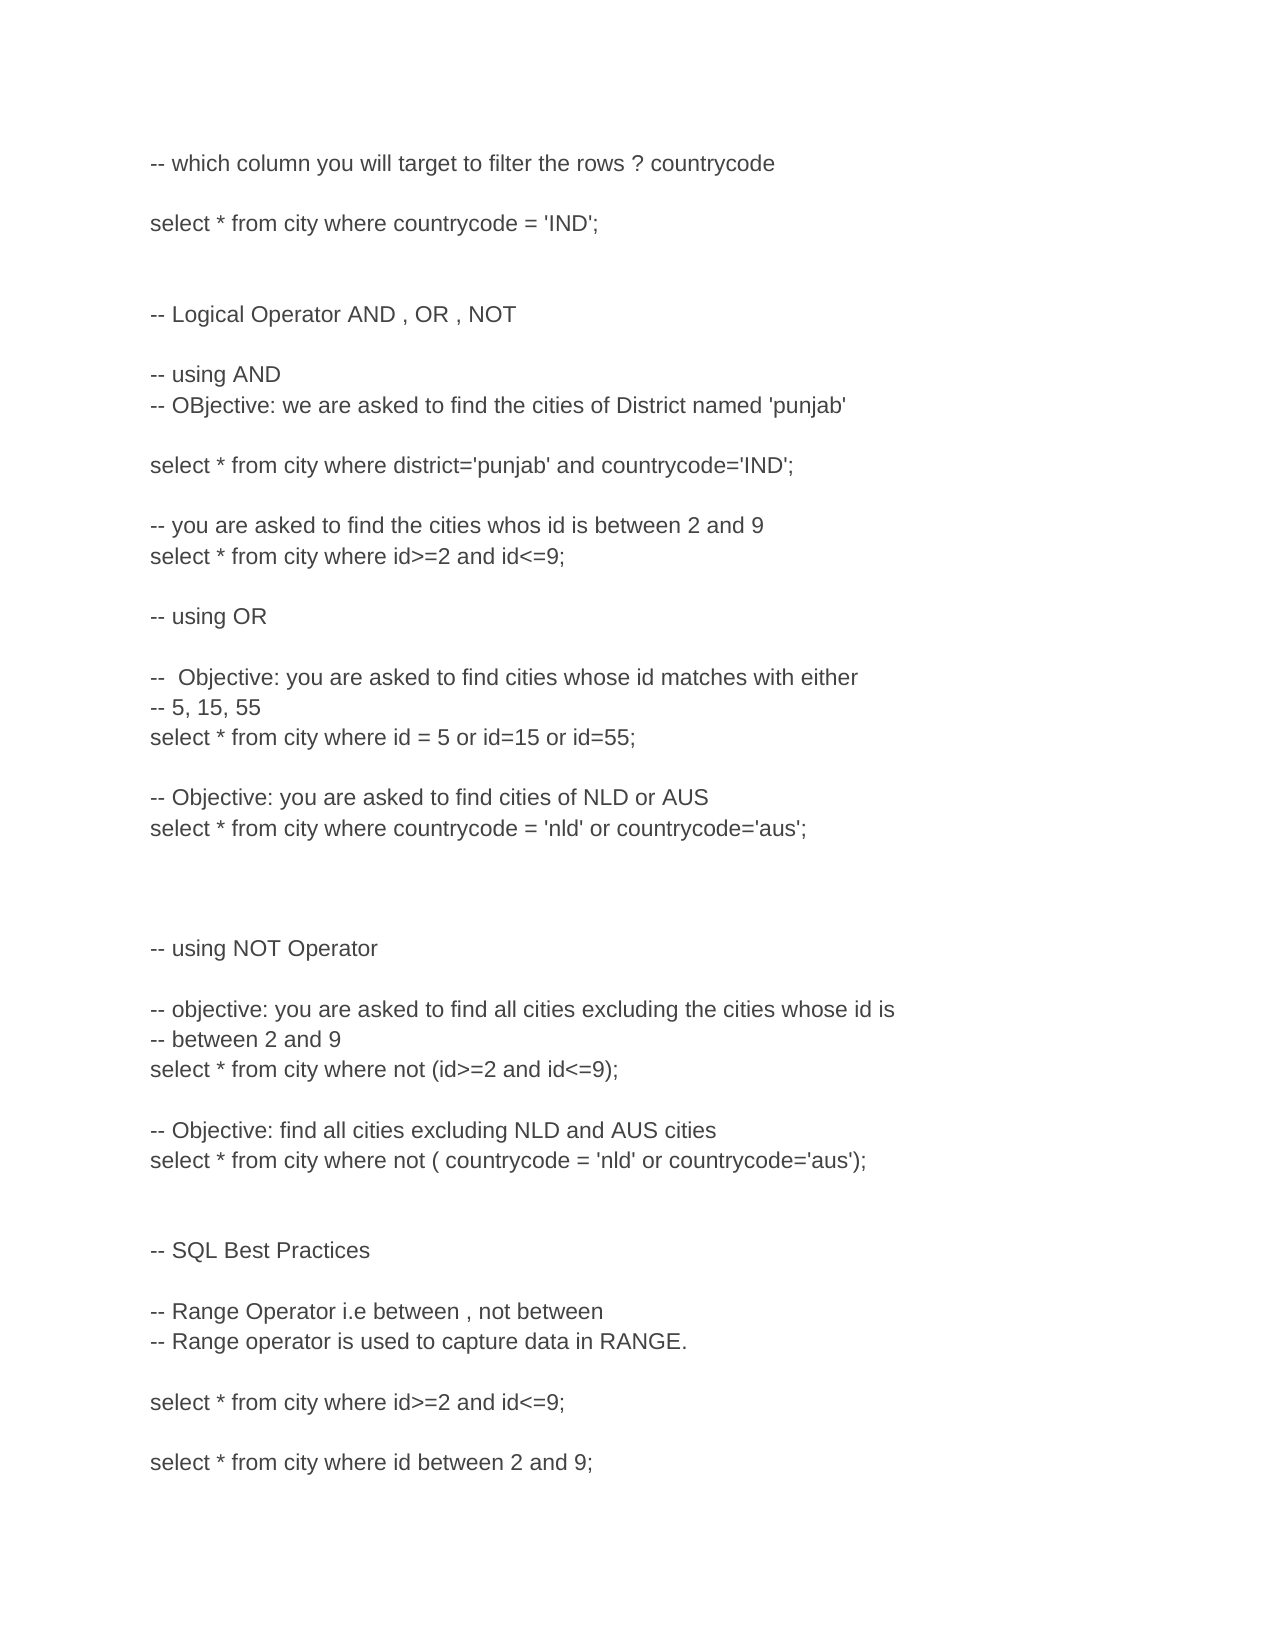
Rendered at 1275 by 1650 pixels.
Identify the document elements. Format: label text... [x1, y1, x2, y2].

text -- Logical Operator AND , OR , NOT [150, 301, 1125, 327]
text select * from city where district='punjab' and countrycode='IND'; [150, 452, 1125, 478]
text -- Range operator is used to capture data in RANGE. [150, 1328, 1125, 1354]
text select * from city where id>=2 and id<=9; [150, 543, 1125, 569]
text select * from city where not (id>=2 and id<=9); [150, 1056, 1125, 1083]
text -- using AND [150, 361, 1125, 388]
text select * from city where id>=2 and id<=9; [150, 1388, 1125, 1415]
text -- 5, 15, 55 [150, 694, 1125, 720]
text -- between 2 and 9 [150, 1026, 1125, 1052]
text select * from city where id = 5 or id=15 or id=55; [150, 724, 1125, 750]
text select * from city where not ( countrycode = 'nld' or countrycode='aus'); [150, 1147, 1125, 1173]
text -- OBjective: we are asked to find the cities of District named 'punjab' [150, 392, 1125, 418]
text -- using OR [150, 603, 1125, 629]
text select * from city where countrycode = 'IND'; [150, 210, 1125, 237]
text -- Objective: you are asked to find cities of NLD or AUS [150, 784, 1125, 811]
text -- Objective: you are asked to find cities whose id matches with either [150, 663, 1125, 690]
text -- Objective: find all cities excluding NLD and AUS cities [150, 1117, 1125, 1143]
text -- which column you will target to filter the rows ? countrycode [150, 150, 1125, 176]
text select * from city where countrycode = 'nld' or countrycode='aus'; [150, 814, 1125, 841]
text -- using NOT Operator [150, 935, 1125, 962]
text -- objective: you are asked to find all cities excluding the cities whose id is [150, 996, 1125, 1022]
text -- SQL Best Practices [150, 1237, 1125, 1264]
text -- you are asked to find the cities whos id is between 2 and 9 [150, 512, 1125, 539]
text -- Range Operator i.e between , not between [150, 1298, 1125, 1324]
text select * from city where id between 2 and 9; [150, 1449, 1125, 1475]
